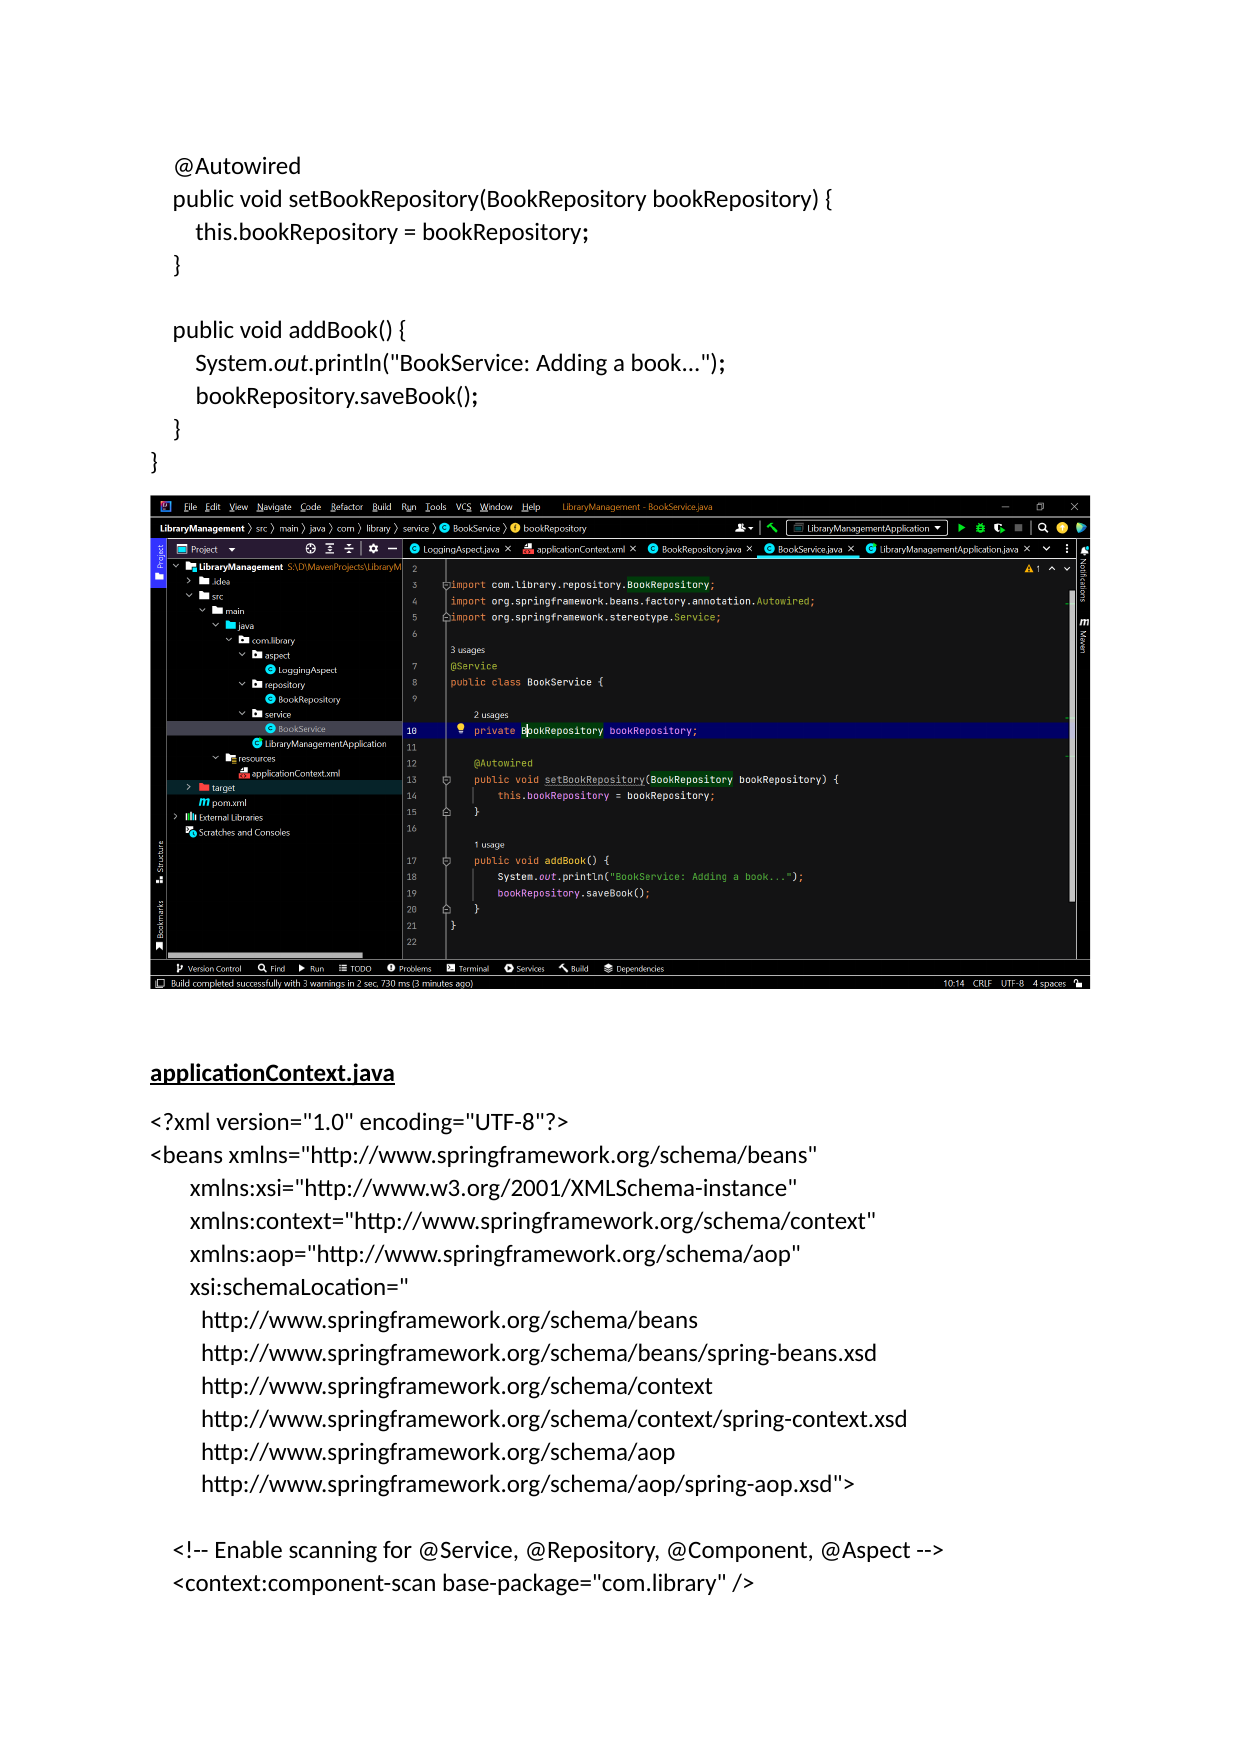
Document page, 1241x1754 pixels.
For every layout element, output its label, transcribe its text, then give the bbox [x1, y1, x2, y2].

text applicationContext.java [150, 1057, 1090, 1087]
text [150, 1106, 1090, 1598]
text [150, 150, 1090, 477]
picture [150, 495, 1091, 989]
